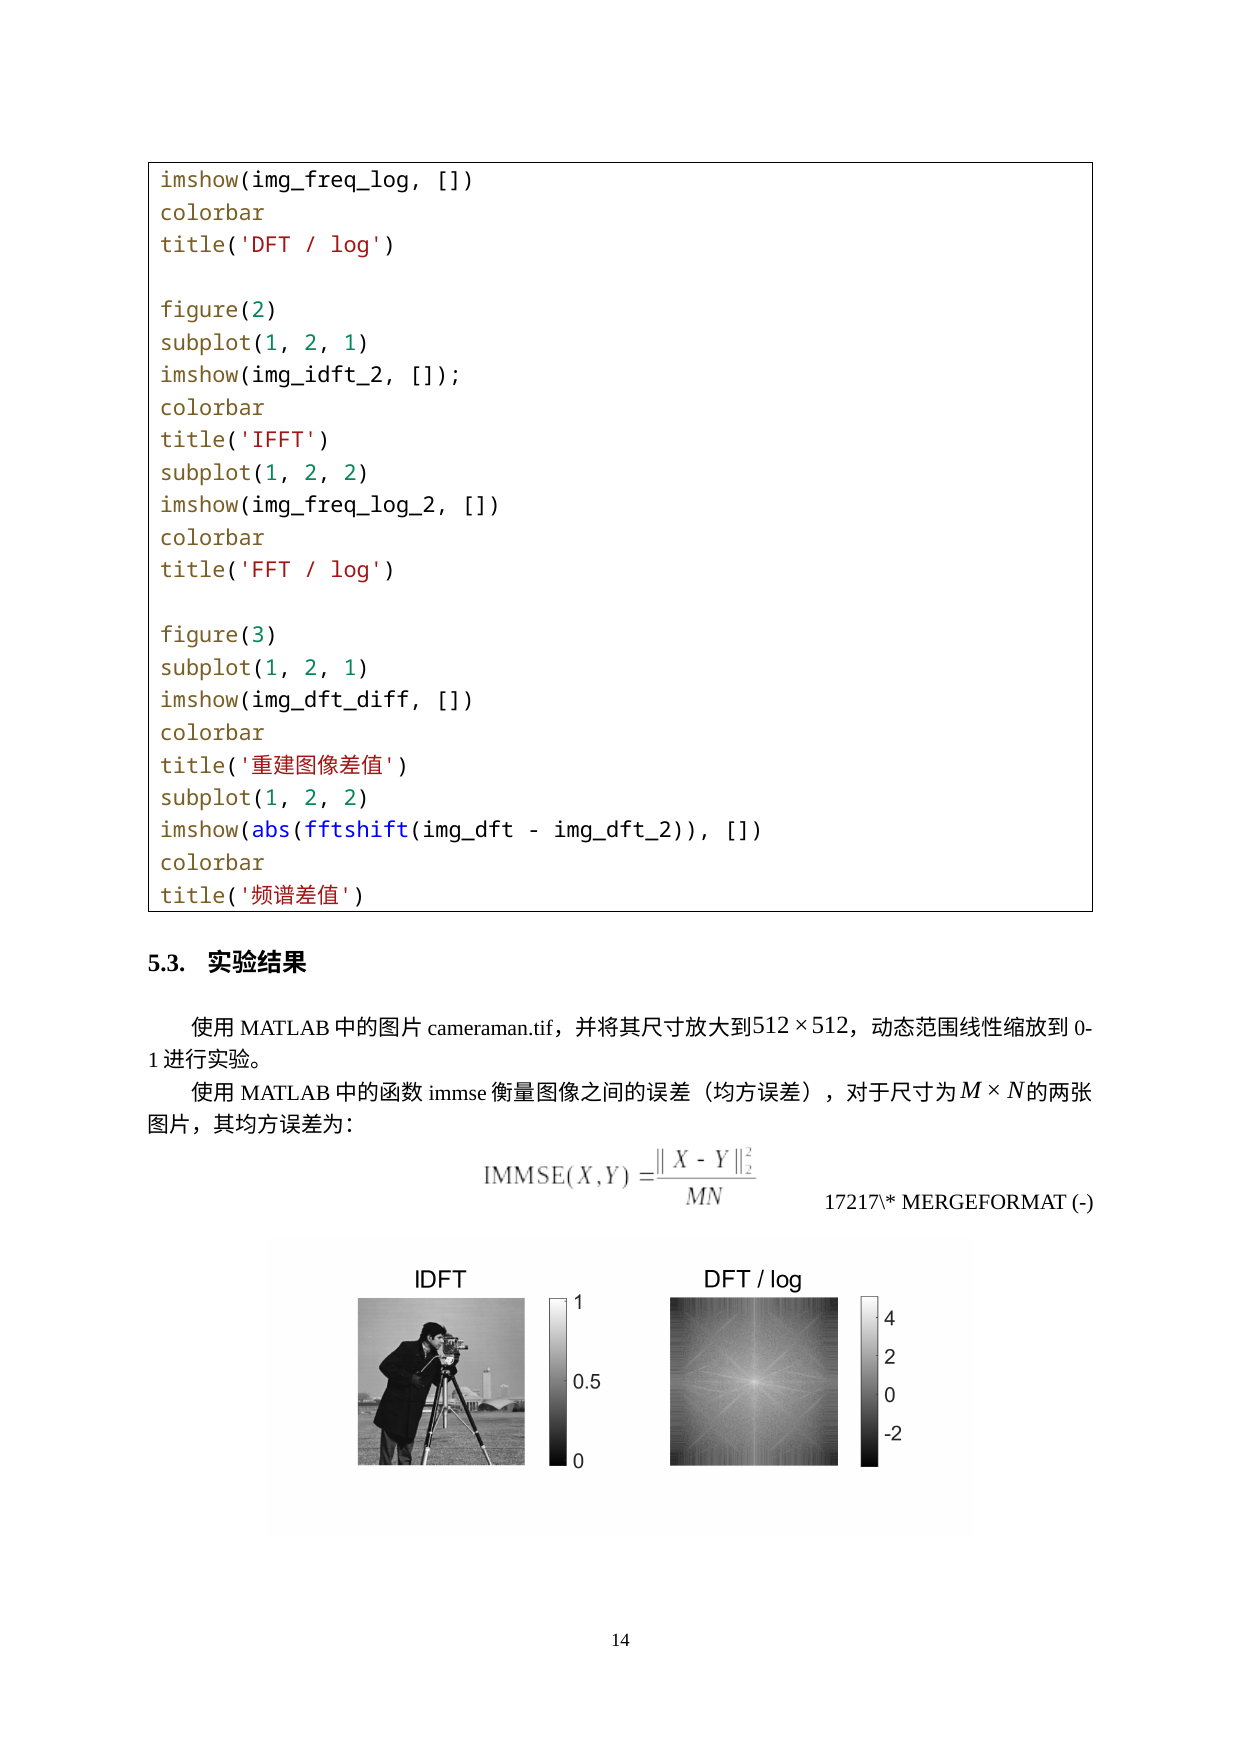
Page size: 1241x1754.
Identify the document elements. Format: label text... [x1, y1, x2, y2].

picture [265, 1236, 975, 1538]
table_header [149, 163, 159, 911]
text 使用MATLAB中的图片cameraman.tif，并将其尺寸放大到，动态范围线性缩放到0-1进行实验。 [148, 1009, 1092, 1074]
text 使用MATLAB中的函数immse衡量图像之间的误差（均方误差），对于尺寸为的两张图片，其均方误差为： [148, 1074, 1092, 1139]
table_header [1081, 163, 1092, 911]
subtitle 实验结果 [148, 928, 1092, 993]
